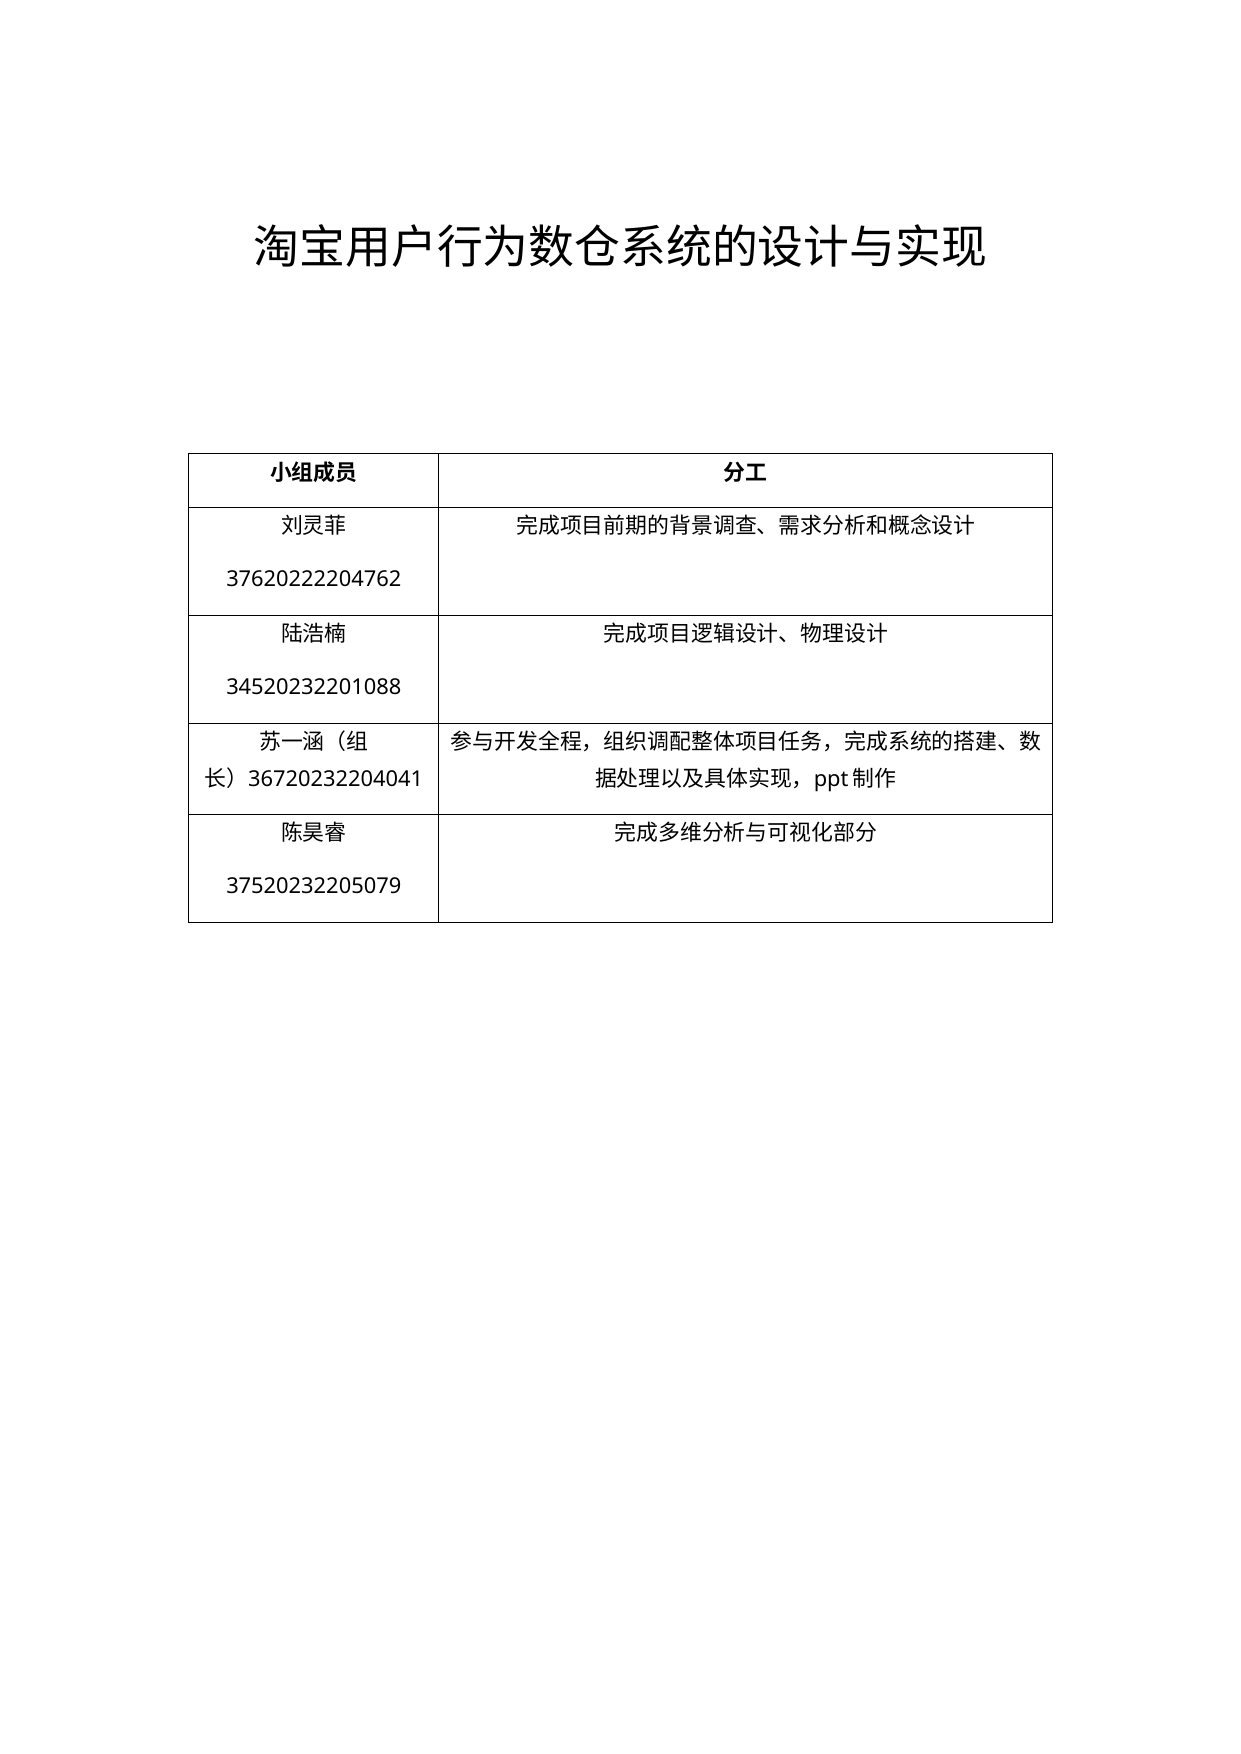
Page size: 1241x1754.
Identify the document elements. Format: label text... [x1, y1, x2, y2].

table_cell 完成多维分析与可视化部分 [439, 815, 1052, 922]
table_cell 完成项目前期的背景调查、需求分析和概念设计 [439, 508, 1052, 615]
table_cell 刘灵菲 37620222204762 [189, 508, 438, 615]
table_cell 苏一涵（组长）36720232204041 [189, 724, 438, 814]
table_cell 陆浩楠 34520232201088 [189, 616, 438, 723]
table_header 小组成员 [189, 454, 438, 507]
subtitle 淘宝用户行为数仓系统的设计与实现 [187, 195, 1053, 293]
table_header 分工 [439, 454, 1052, 507]
table_cell 参与开发全程，组织调配整体项目任务，完成系统的搭建、数据处理以及具体实现，ppt制作 [439, 724, 1052, 814]
table_cell 陈昊睿 37520232205079 [189, 815, 438, 922]
table_cell 完成项目逻辑设计、物理设计 [439, 616, 1052, 723]
